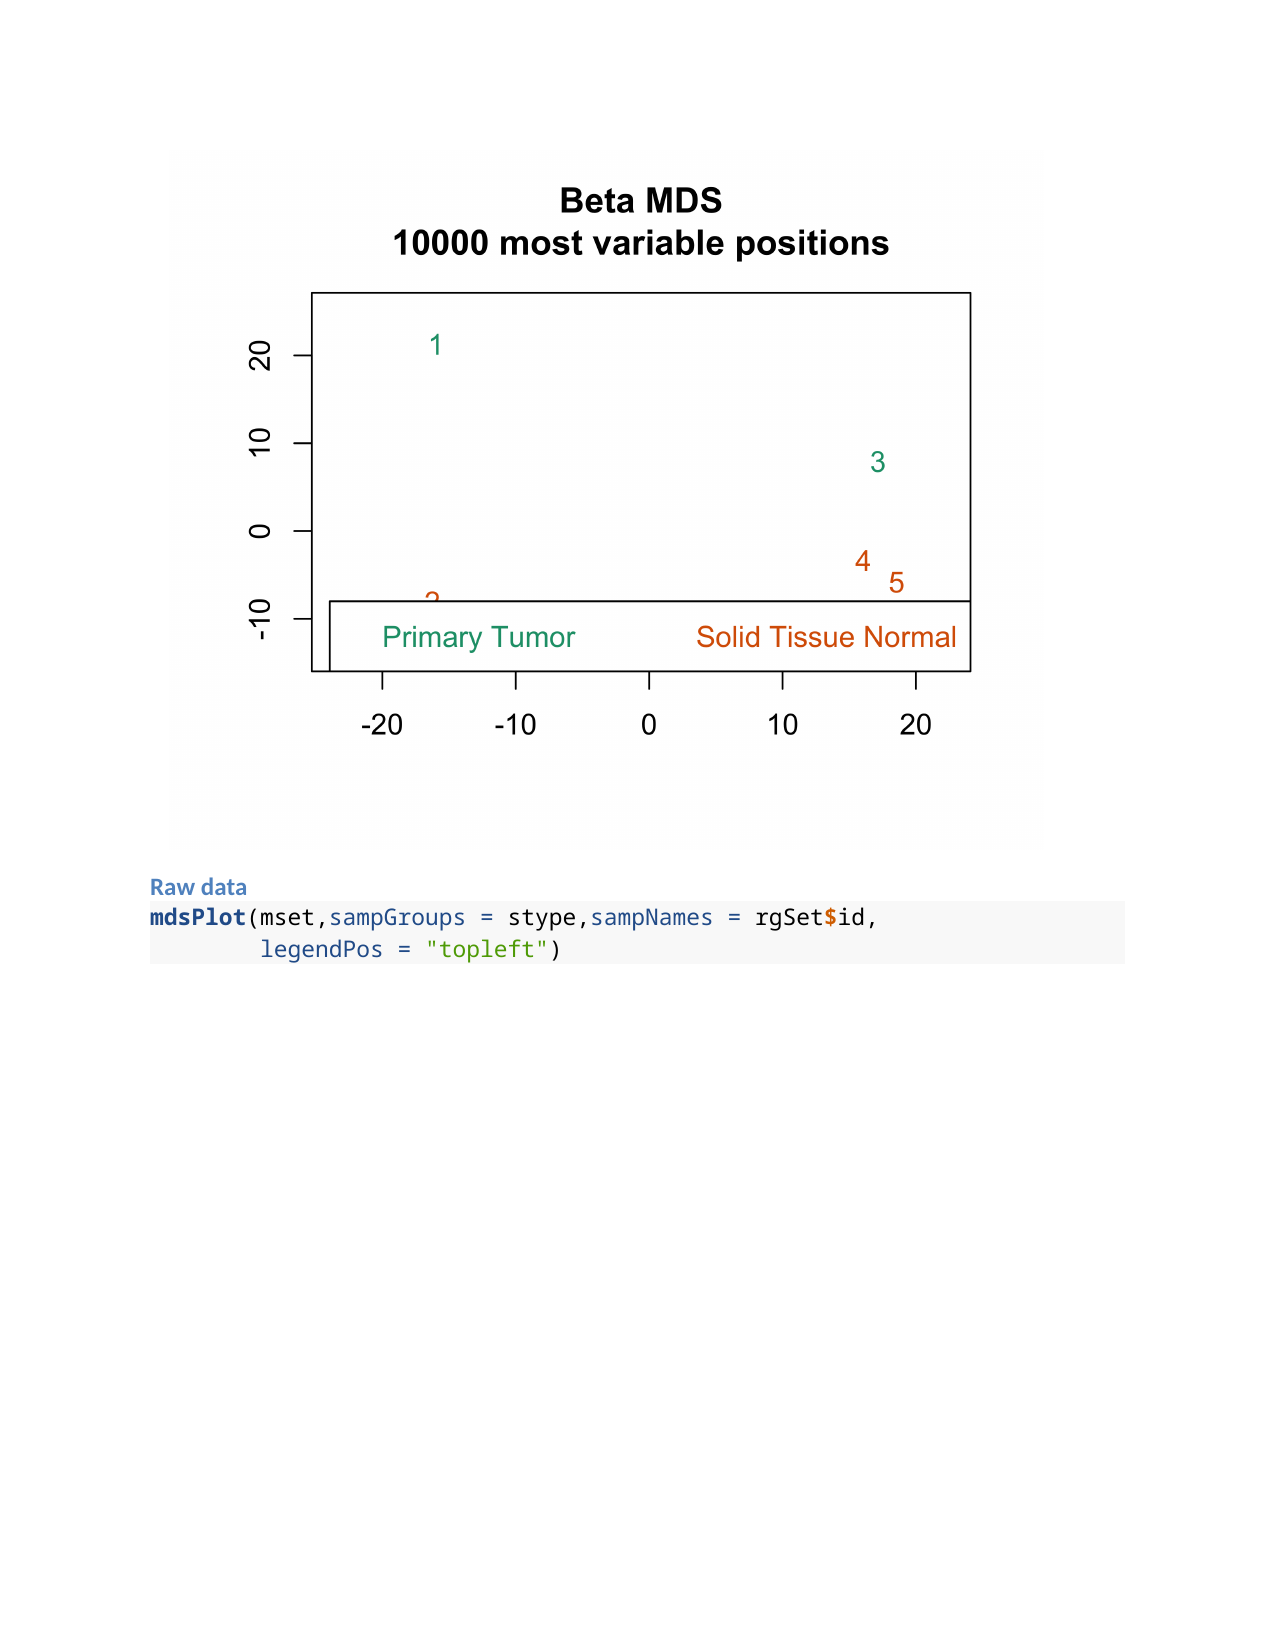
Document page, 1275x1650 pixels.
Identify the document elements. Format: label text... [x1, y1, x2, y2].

text mdsPlot(mset,sampGroups = stype,sampNames = rgSet$id, legendPos = "topleft") [562, 901, 1125, 964]
subtitle Raw data [150, 871, 1125, 901]
picture [168, 150, 1044, 850]
